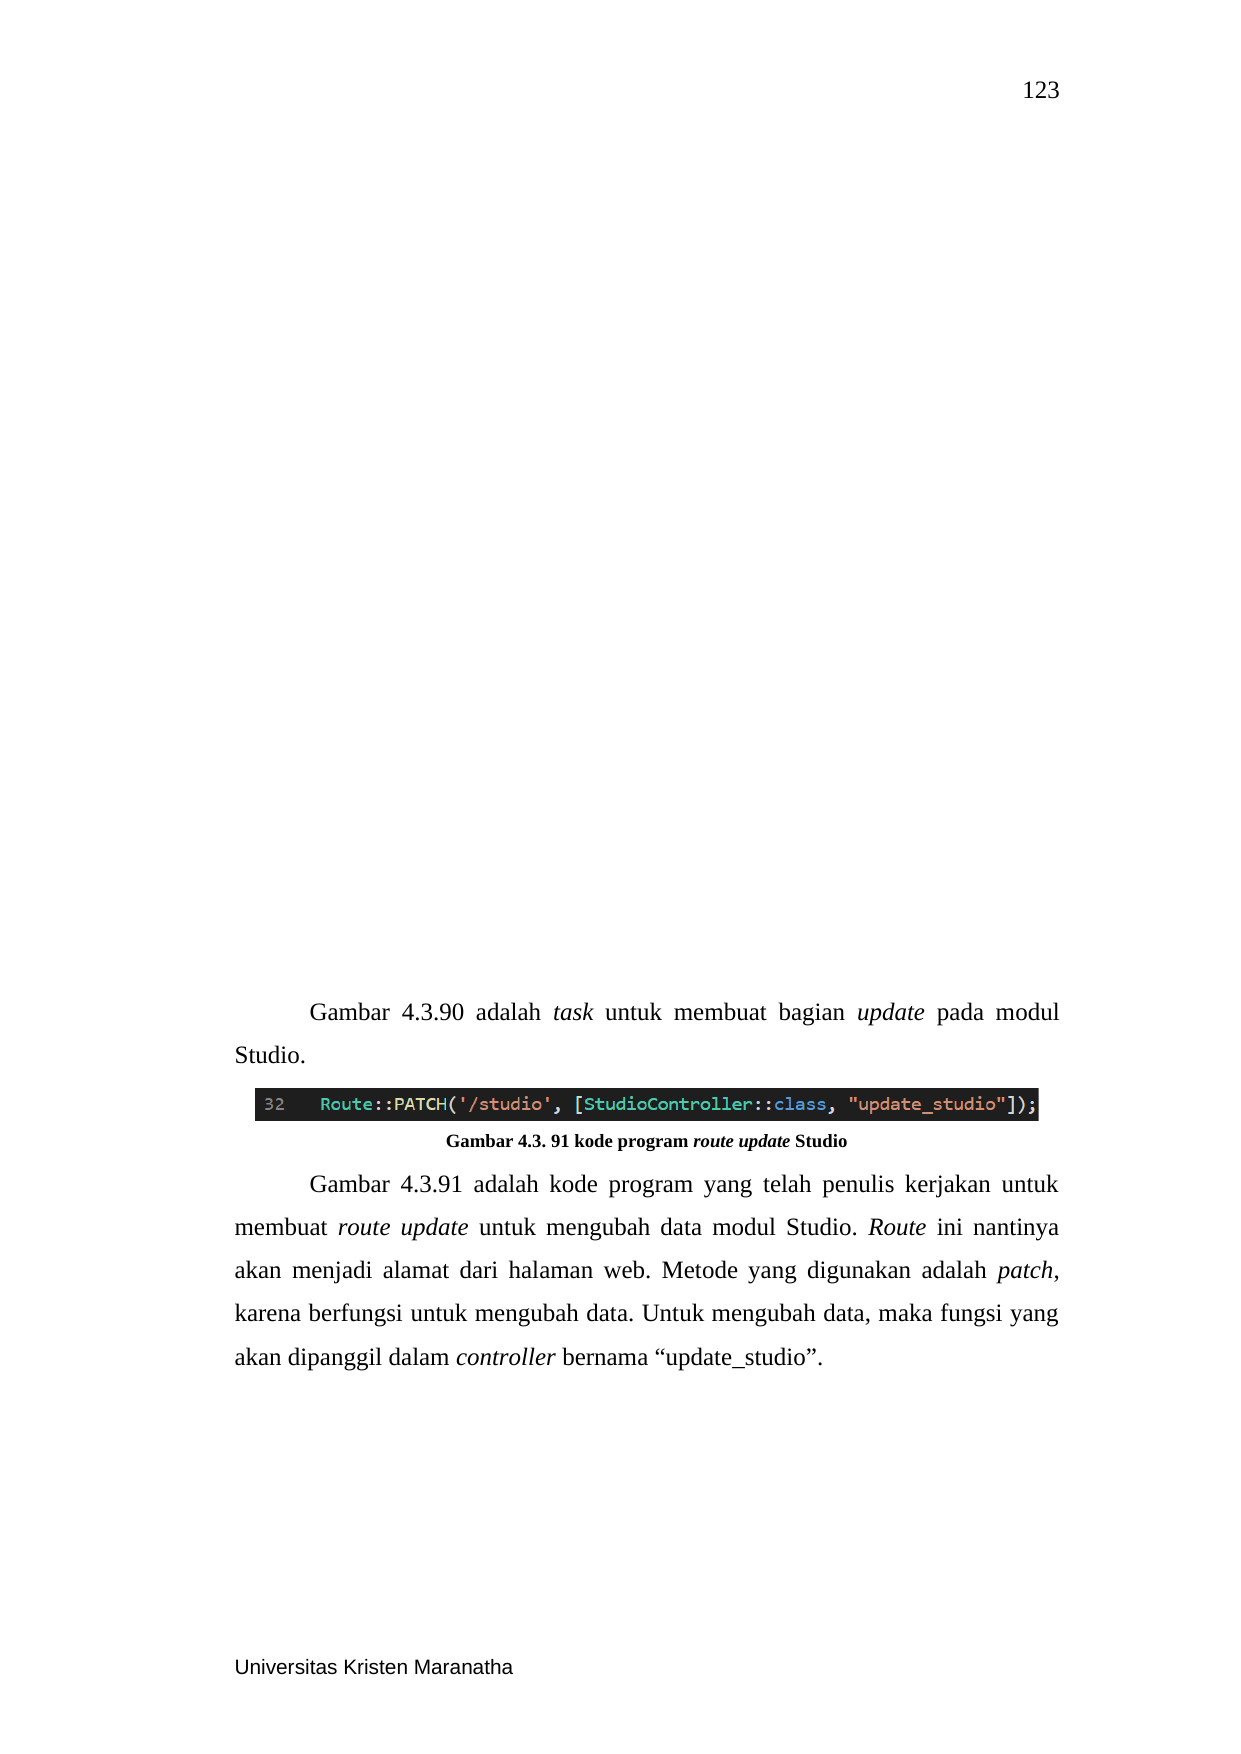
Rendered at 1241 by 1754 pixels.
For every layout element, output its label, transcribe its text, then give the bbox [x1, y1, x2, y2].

text Gambar 4.3.90 adalah task untuk membuat bagian update pada modul Studio. [234, 997, 1059, 1068]
text Gambar 4.3.91 adalah kode program yang telah penulis kerjakan untuk membuat route update untuk mengubah data modul Studio. Route ini nantinya akan menjadi alamat dari halaman web. Metode yang digunakan adalah patch, karena berfungsi untuk mengubah data. Untuk mengubah data, maka fungsi yang akan dipanggil dalam controller bernama “update_studio”. [234, 1169, 1059, 1370]
picture [255, 1088, 1039, 1121]
